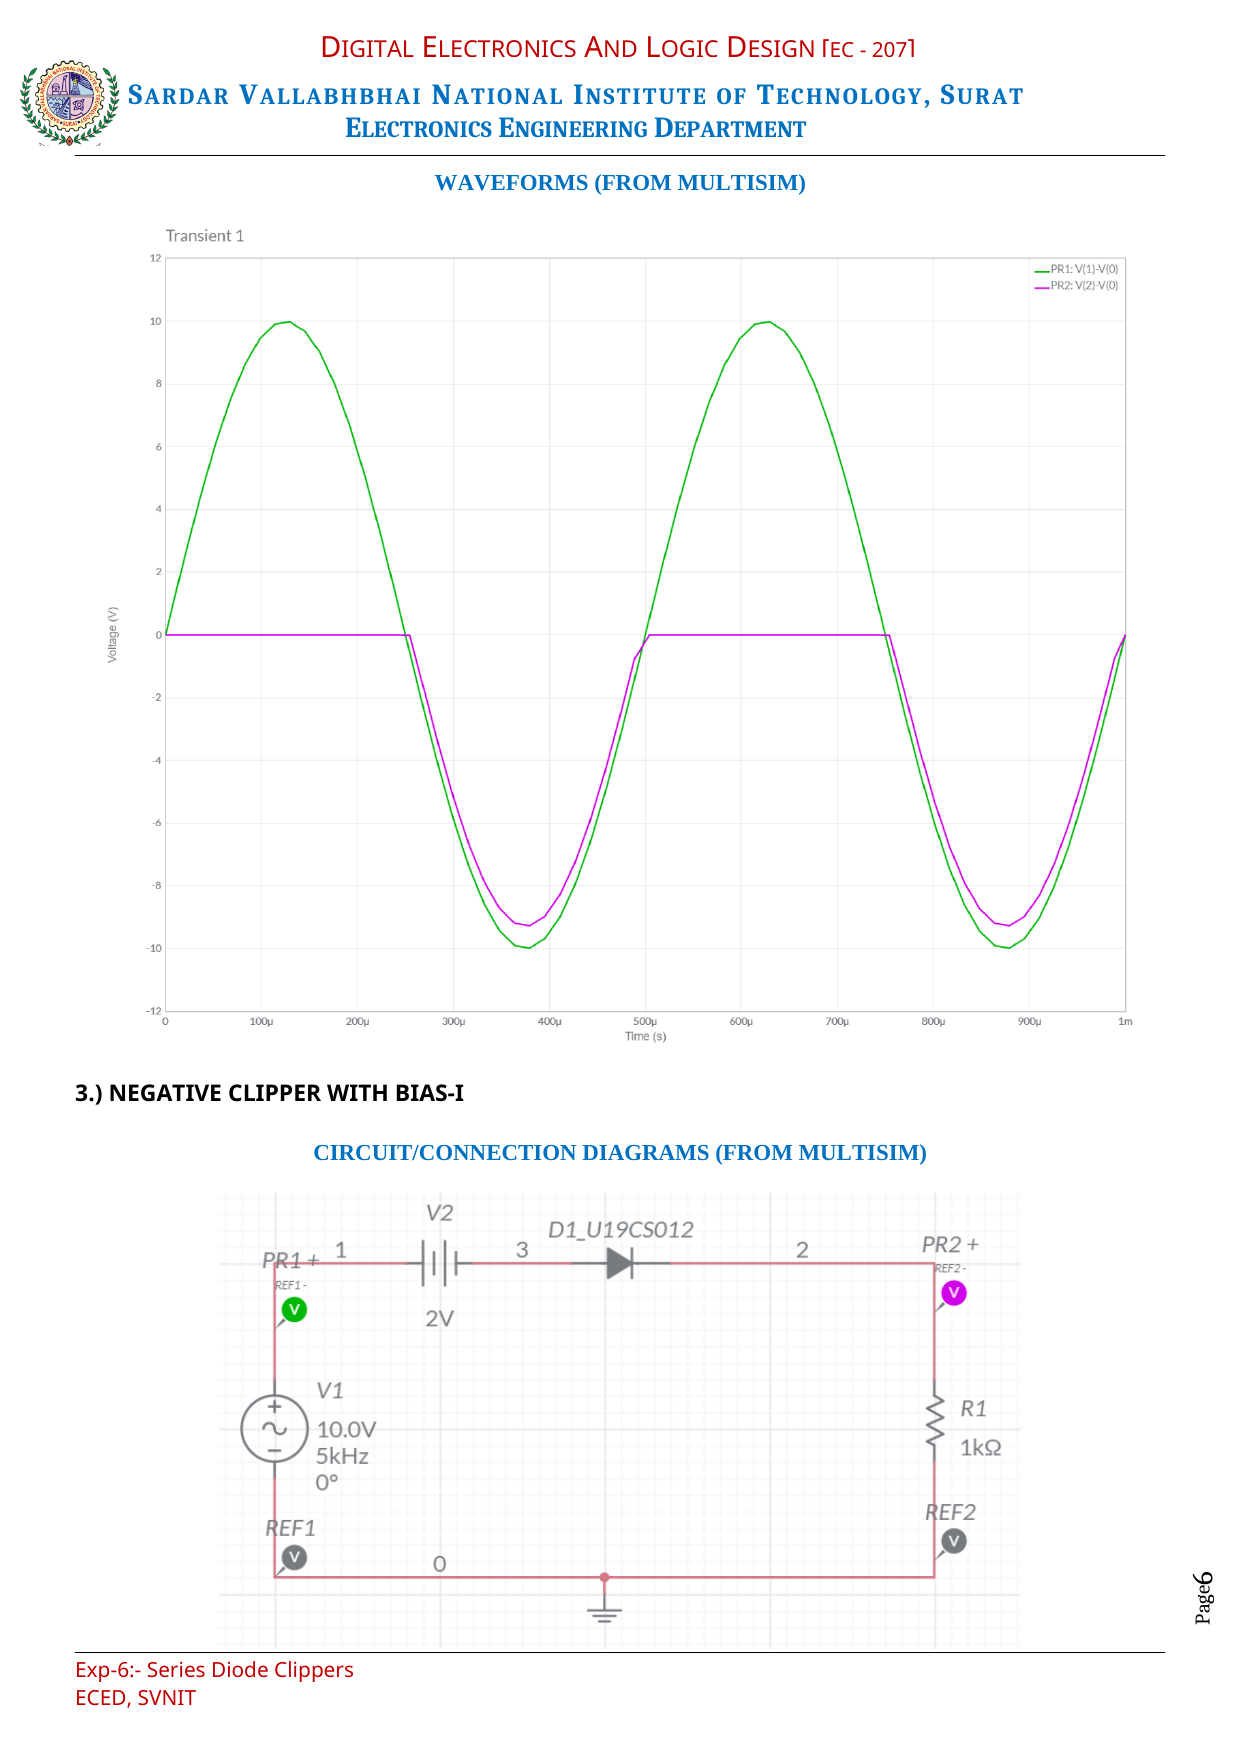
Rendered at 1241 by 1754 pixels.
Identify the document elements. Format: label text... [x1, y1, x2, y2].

text 3.) Negative CLipper WITH BIAS-I [75, 1077, 1165, 1108]
text waveforms (fROM multisim) [75, 169, 1165, 196]
text Circuit/connection diagrams (fROM multisim) [75, 1139, 1165, 1166]
picture [19, 60, 120, 146]
picture [218, 1192, 1022, 1649]
picture [103, 222, 1137, 1049]
